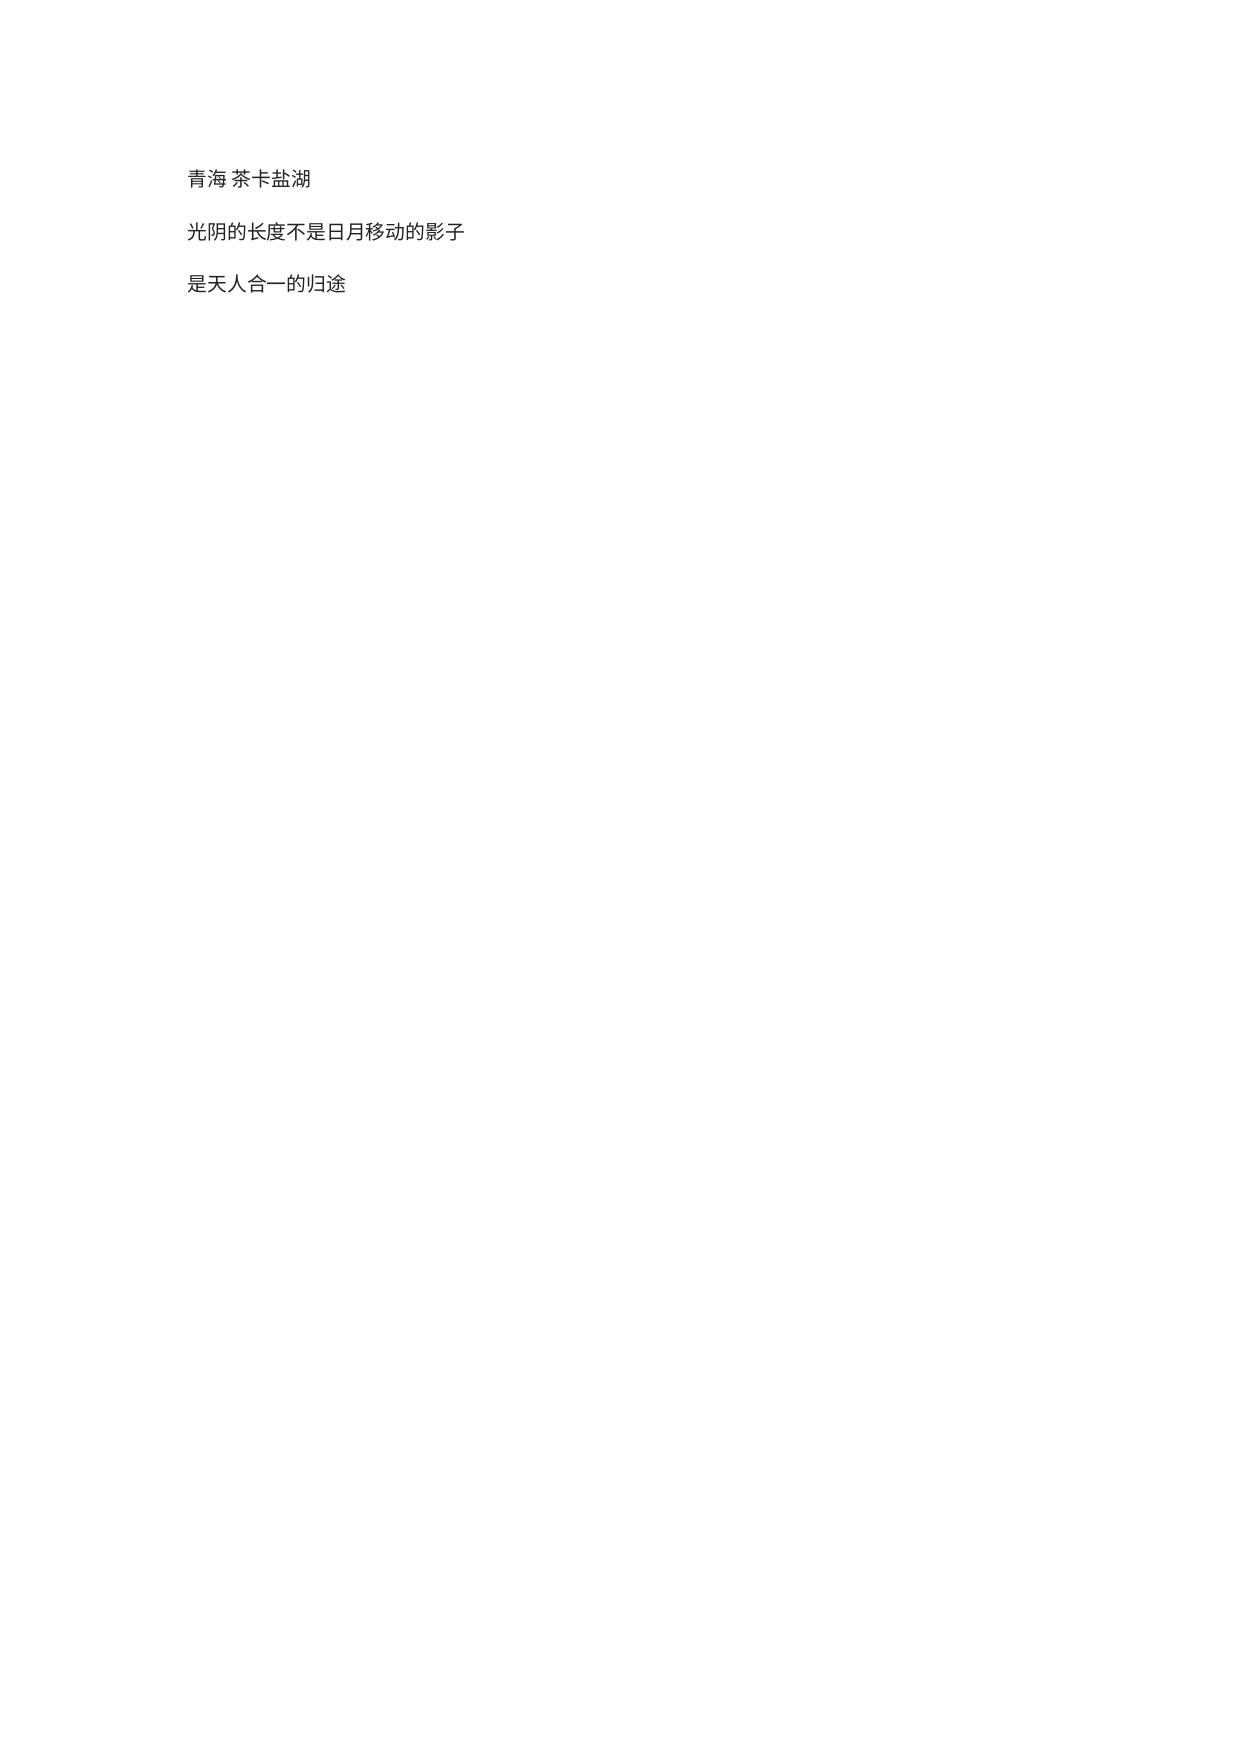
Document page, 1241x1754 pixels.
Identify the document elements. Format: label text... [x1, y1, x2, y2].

text 光阴的长度不是日月移动的影子 [187, 214, 1053, 247]
text 青海 茶卡盐湖 [187, 162, 1053, 194]
text 是天人合一的归途 [187, 267, 1053, 299]
